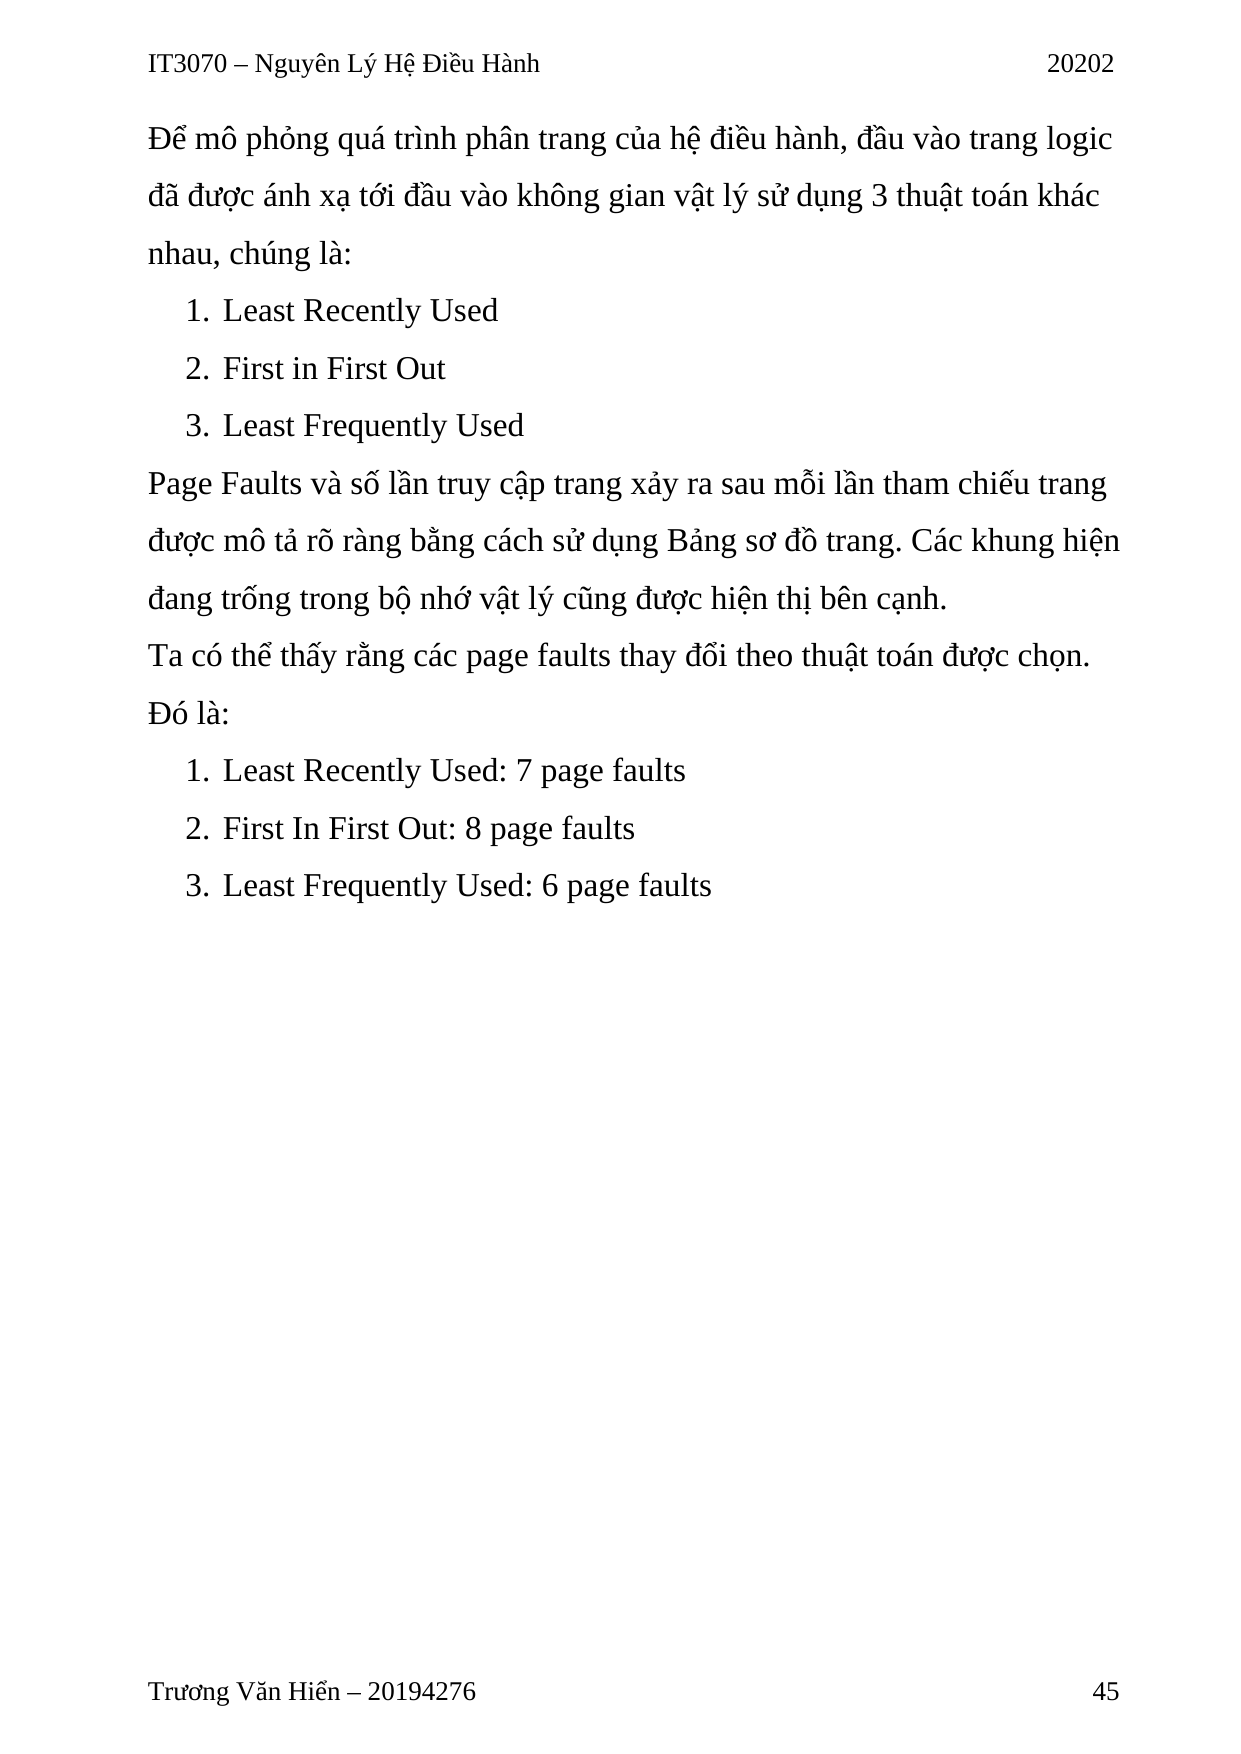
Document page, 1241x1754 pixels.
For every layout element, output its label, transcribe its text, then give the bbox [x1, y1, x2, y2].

list First In First Out: 8 page faults [185, 808, 1122, 846]
list Least Frequently Used: 6 page faults [185, 866, 1122, 904]
text Page Faults và số lần truy cập trang xảy ra sau mỗi lần tham chiếu trang được mô tả rõ ràng bằng cách sử dụng Bảng sơ đồ trang. Các khung hiện đang trống trong bộ nhớ vật lý cũng được hiện thị bên cạnh. [148, 463, 1122, 616]
list Least Frequently Used [185, 406, 1122, 444]
list First in First Out [185, 348, 1122, 386]
list Least Recently Used: 7 page faults [185, 751, 1122, 789]
text Để mô phỏng quá trình phân trang của hệ điều hành, đầu vào trang logic đã được ánh xạ tới đầu vào không gian vật lý sử dụng 3 thuật toán khác nhau, chúng là: [148, 118, 1122, 271]
list Least Recently Used [185, 291, 1122, 329]
text Ta có thể thấy rằng các page faults thay đổi theo thuật toán được chọn. Đó là: [148, 636, 1122, 731]
